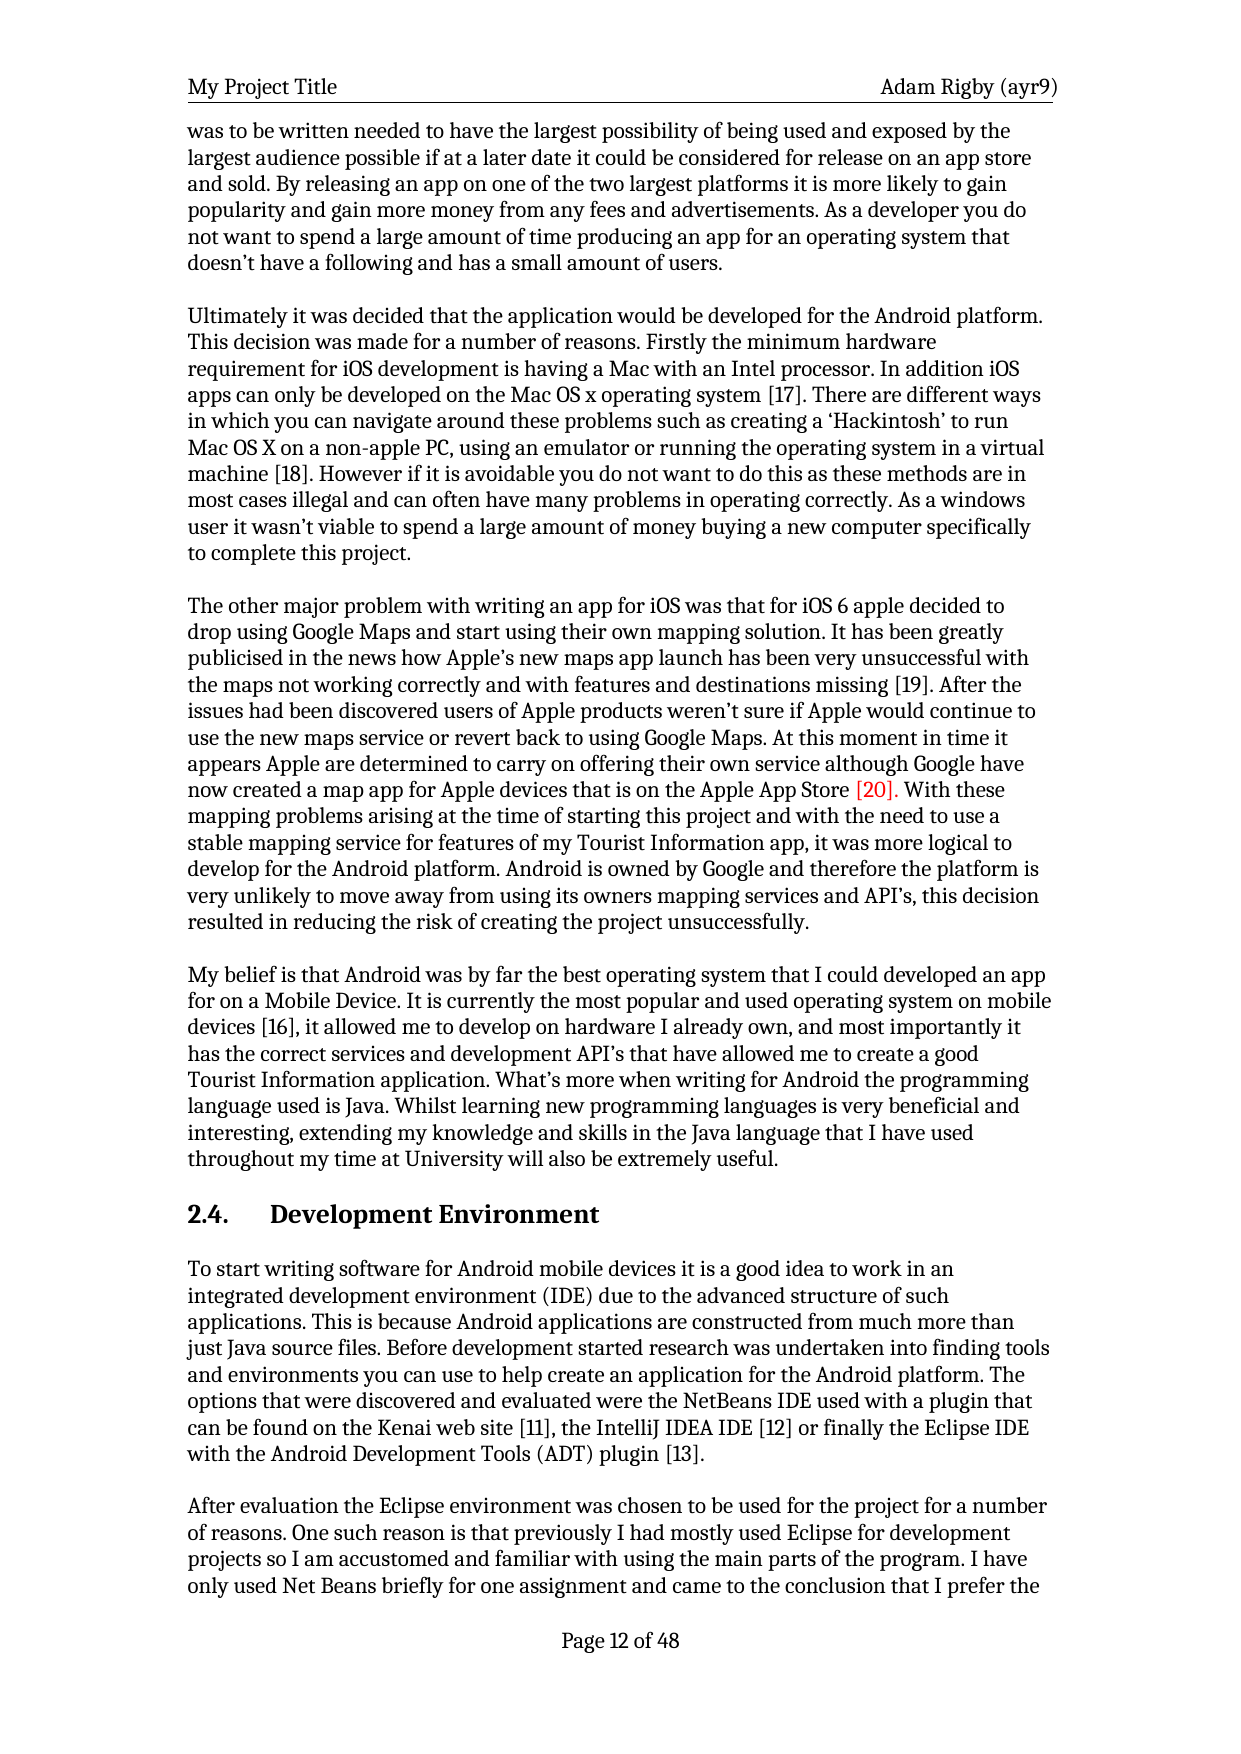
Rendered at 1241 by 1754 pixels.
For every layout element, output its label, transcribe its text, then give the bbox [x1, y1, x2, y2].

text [187, 118, 1053, 276]
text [187, 1493, 1053, 1599]
subtitle Development Environment [187, 1199, 1053, 1230]
text To start writing software for Android mobile devices it is a good idea to work in an integrated development environment (IDE) due to the advanced structure of such applications. This is because Android applications are constructed from much more than just Java source files. Before development started research was undertaken into finding tools and environments you can use to help create an application for the Android platform. The options that were discovered and evaluated were the NetBeans IDE used with a plugin that can be found on the Kenai web site [11], the IntelliJ IDEA IDE [12] or finally the Eclipse IDE with the Android Development Tools (ADT) plugin [13]. [187, 1256, 1053, 1467]
text Ultimately it was decided that the application would be developed for the Android platform. This decision was made for a number of reasons. Firstly the minimum hardware requirement for iOS development is having a Mac with an Intel processor. In addition iOS apps can only be developed on the Mac OS x operating system [17]. There are different ways in which you can navigate around these problems such as creating a ‘Hackintosh’ to run Mac OS X on a non-apple PC, using an emulator or running the operating system in a virtual machine [18]. However if it is avoidable you do not want to do this as these methods are in most cases illegal and can often have many problems in operating correctly. As a windows user it wasn’t viable to spend a large amount of money buying a new computer specifically to complete this project. [187, 303, 1053, 566]
text My belief is that Android was by far the best operating system that I could developed an app for on a Mobile Device. It is currently the most popular and used operating system on mobile devices [16], it allowed me to develop on hardware I already own, and most importantly it has the correct services and development API’s that have allowed me to create a good Tourist Information application. What’s more when writing for Android the programming language used is Java. Whilst learning new programming languages is very beneficial and interesting, extending my knowledge and skills in the Java language that I have used throughout my time at University will also be extremely useful. [187, 961, 1053, 1172]
